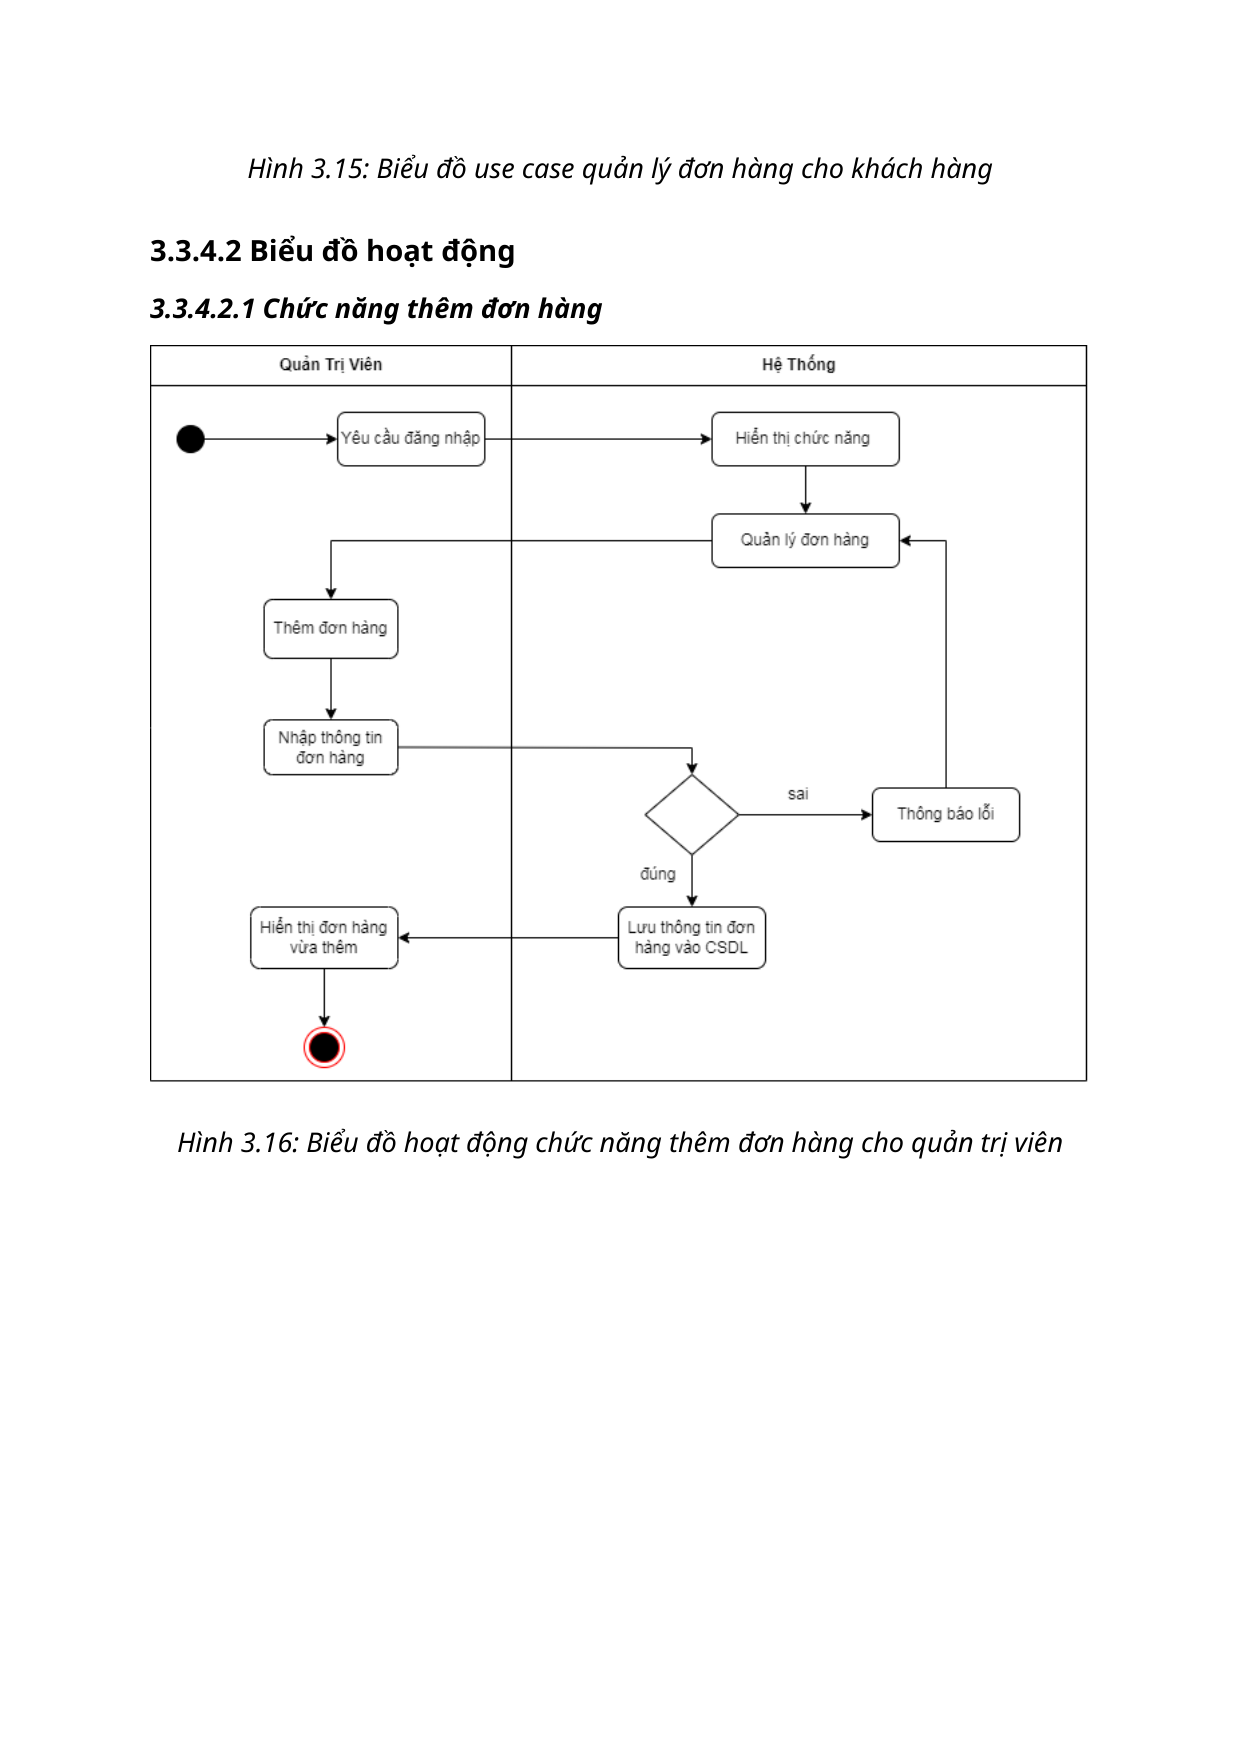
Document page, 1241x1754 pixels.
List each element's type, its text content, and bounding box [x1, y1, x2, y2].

picture [150, 345, 1089, 1083]
text Hình 3.16: Biểu đồ hoạt động chức năng thêm đơn hàng cho quản trị viên [150, 1123, 1090, 1160]
subtitle 3.3.4.2 Biểu đồ hoạt động [150, 230, 1090, 270]
text Hình 3.15: Biểu đồ use case quản lý đơn hàng cho khách hàng [150, 150, 1090, 187]
subtitle 3.3.4.2.1 Chức năng thêm đơn hàng [150, 290, 1090, 327]
